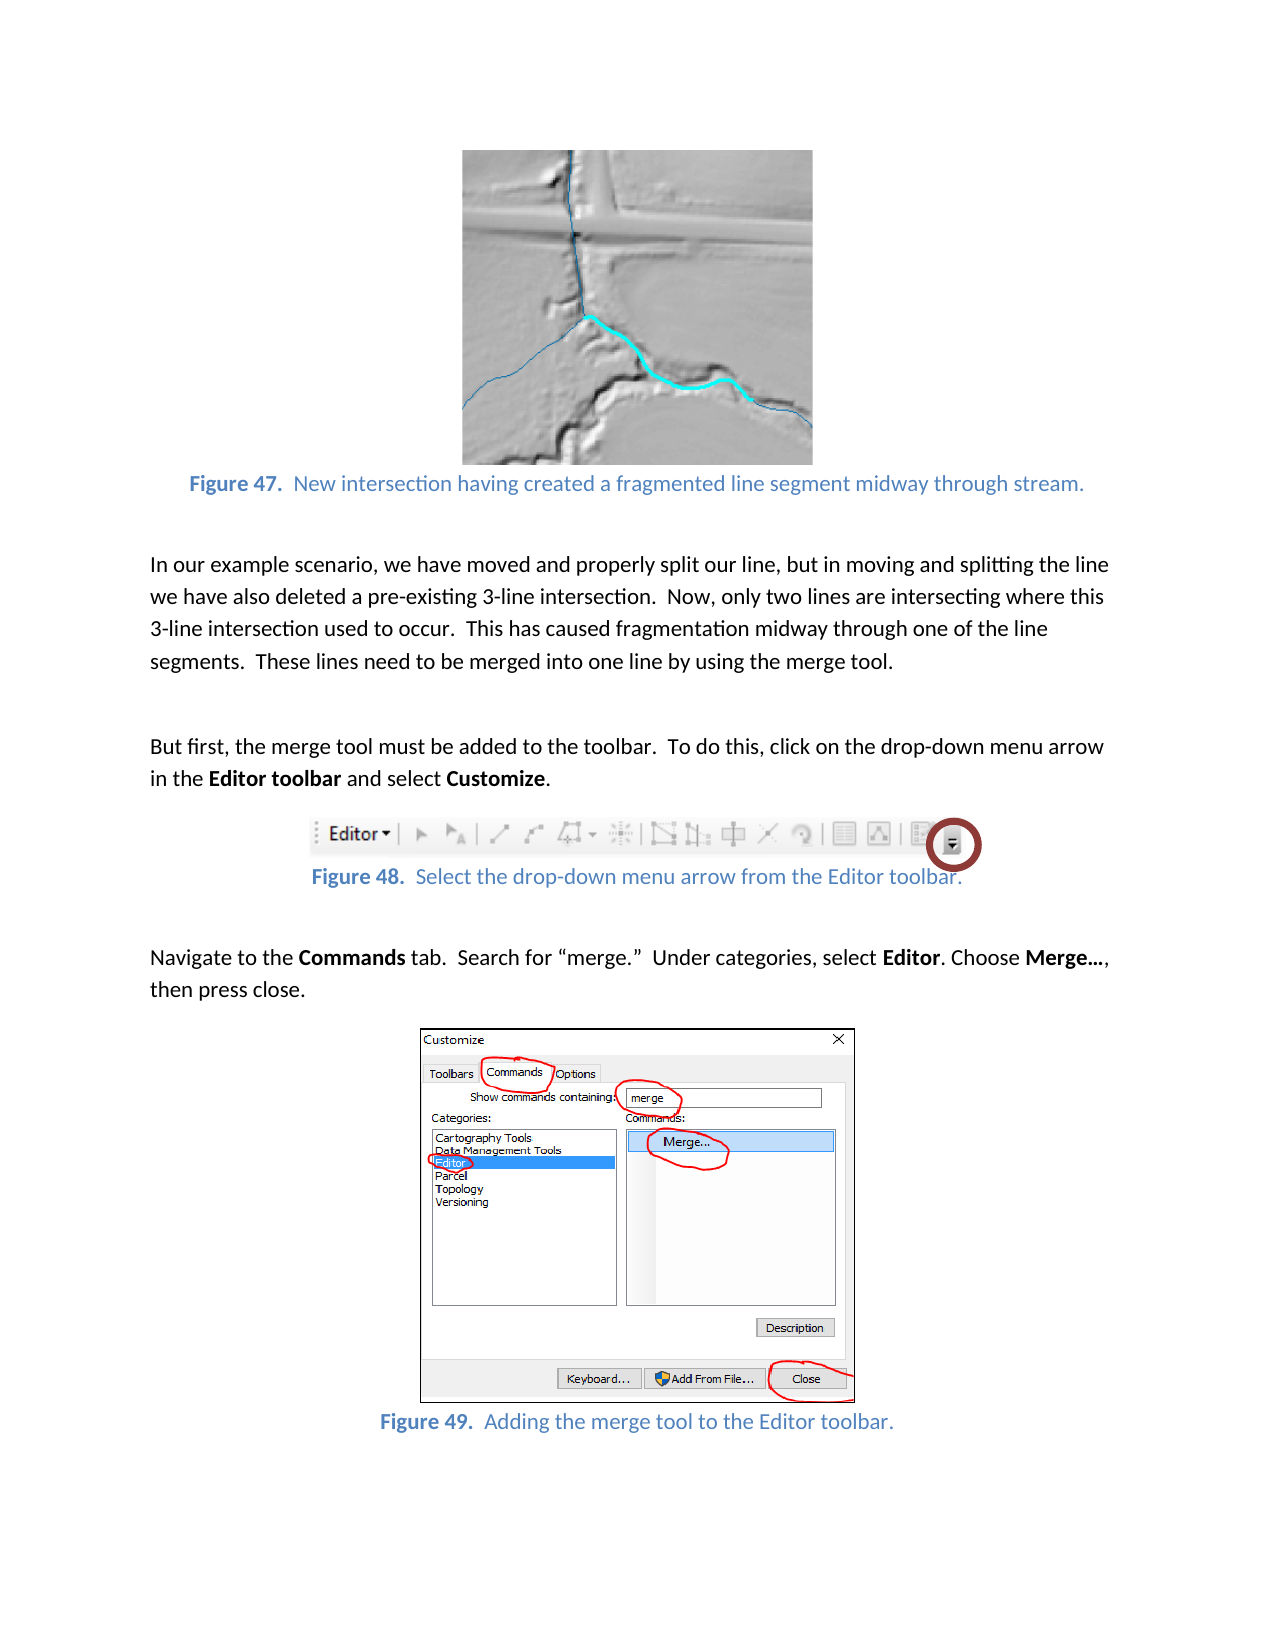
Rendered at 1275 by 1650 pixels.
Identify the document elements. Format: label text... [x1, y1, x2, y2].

text Figure 48. Select the drop-down menu arrow from the Editor toolbar. [150, 862, 1125, 890]
picture [421, 1030, 854, 1402]
picture [934, 825, 966, 858]
text Figure 49. Adding the merge tool to the Editor toolbar. [150, 1407, 1125, 1435]
text Navigate to the Commands tab. Search for “merge.” Under categories, select Editor. Choose Merge…, then press close. [150, 943, 1125, 1003]
text In our example scenario, we have moved and properly split our line, but in moving and splitting the line we have also deleted a pre-existing 3-line intersection. Now, only two lines are intersecting where this 3-line intersection used to occur. This has caused fragmentation midway through one of the line segments. These lines need to be merged into one line by using the merge tool. [150, 550, 1125, 675]
text But first, the merge tool must be added to the toolbar. To do this, click on the drop-down menu arrow in the Editor toolbar and select Customize. [150, 732, 1125, 792]
text Figure 47. New intersection having created a fragmented line segment midway through stream. [150, 469, 1125, 497]
picture [462, 150, 813, 465]
picture [309, 817, 949, 858]
